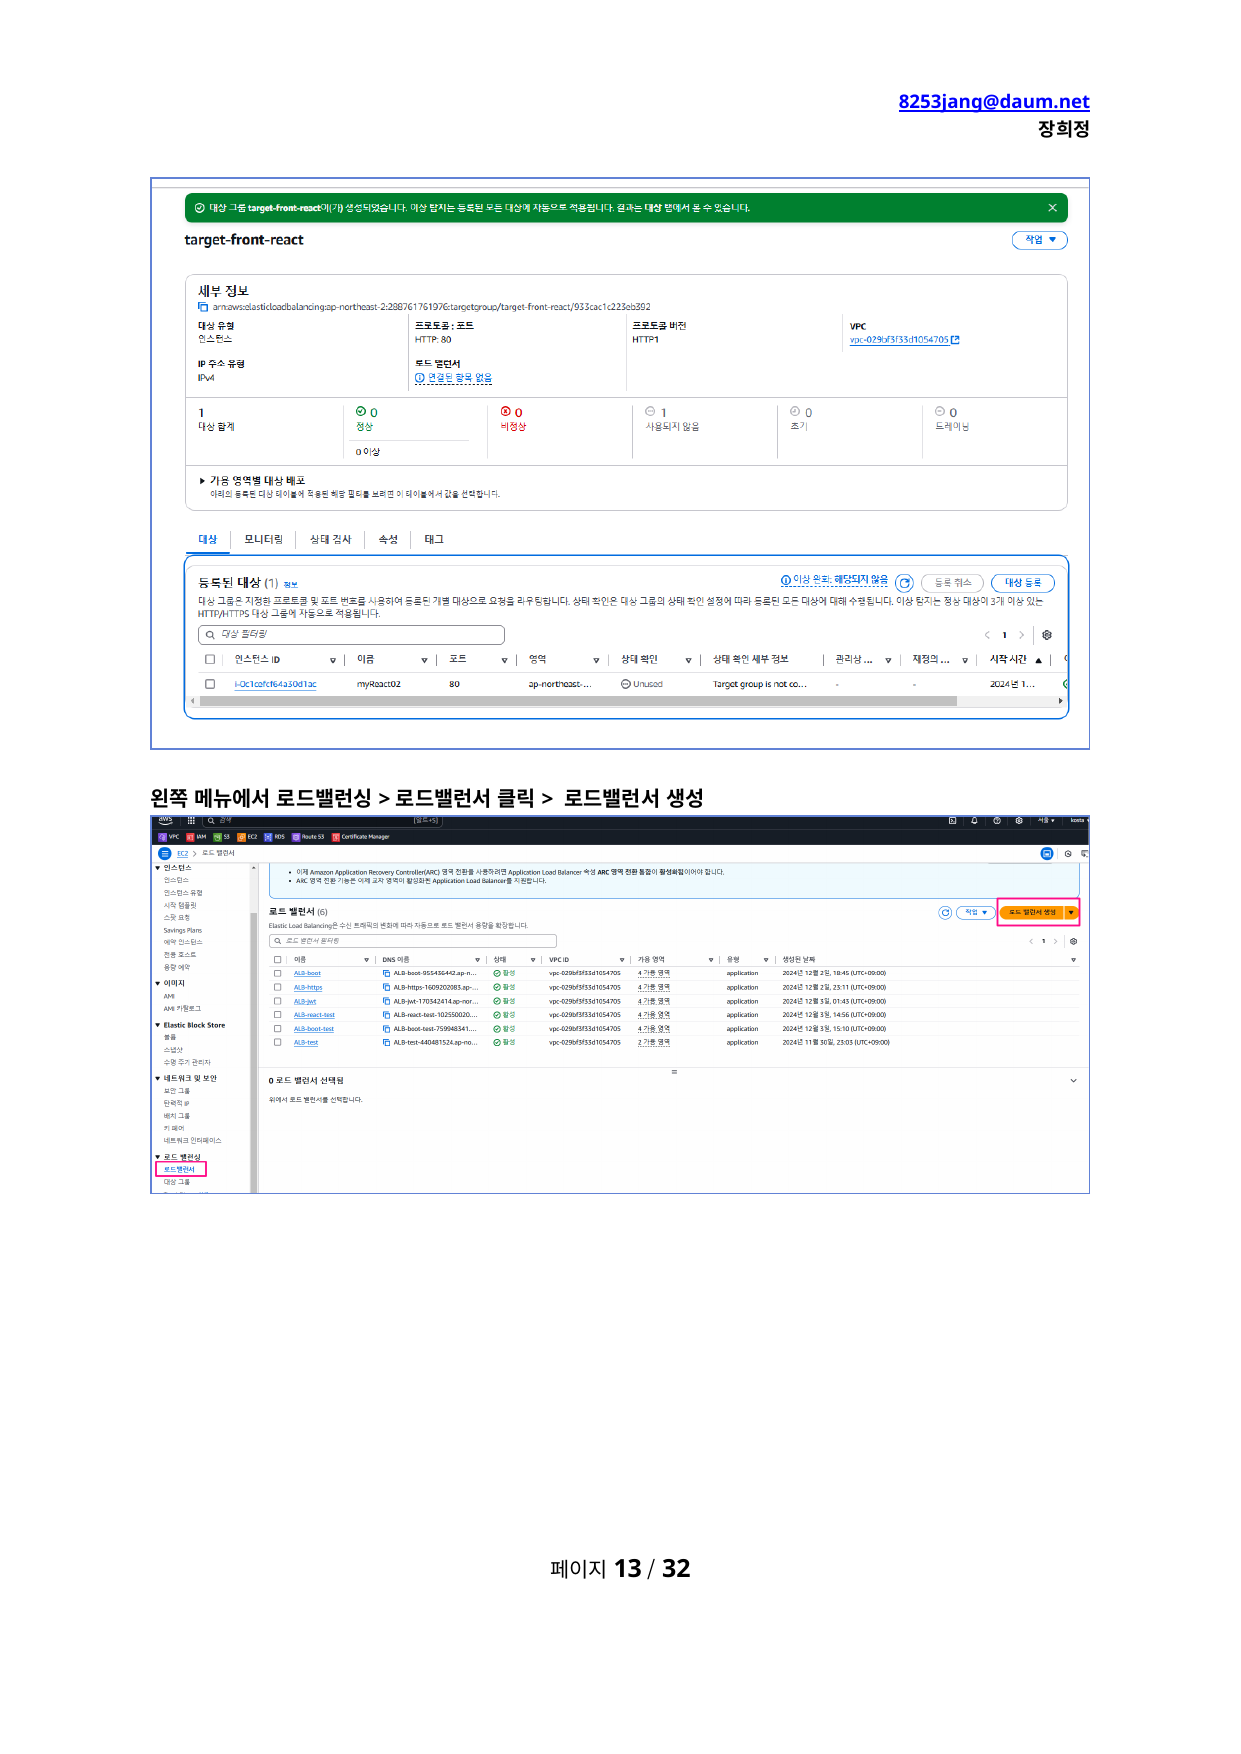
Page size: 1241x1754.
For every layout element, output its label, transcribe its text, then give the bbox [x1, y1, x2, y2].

text 왼쪽 메뉴에서 로드밸런싱 > 로드밸런서 클릭 > 로드밸런서 생성 [150, 782, 1090, 813]
picture [152, 817, 1089, 1193]
picture [152, 179, 1089, 748]
